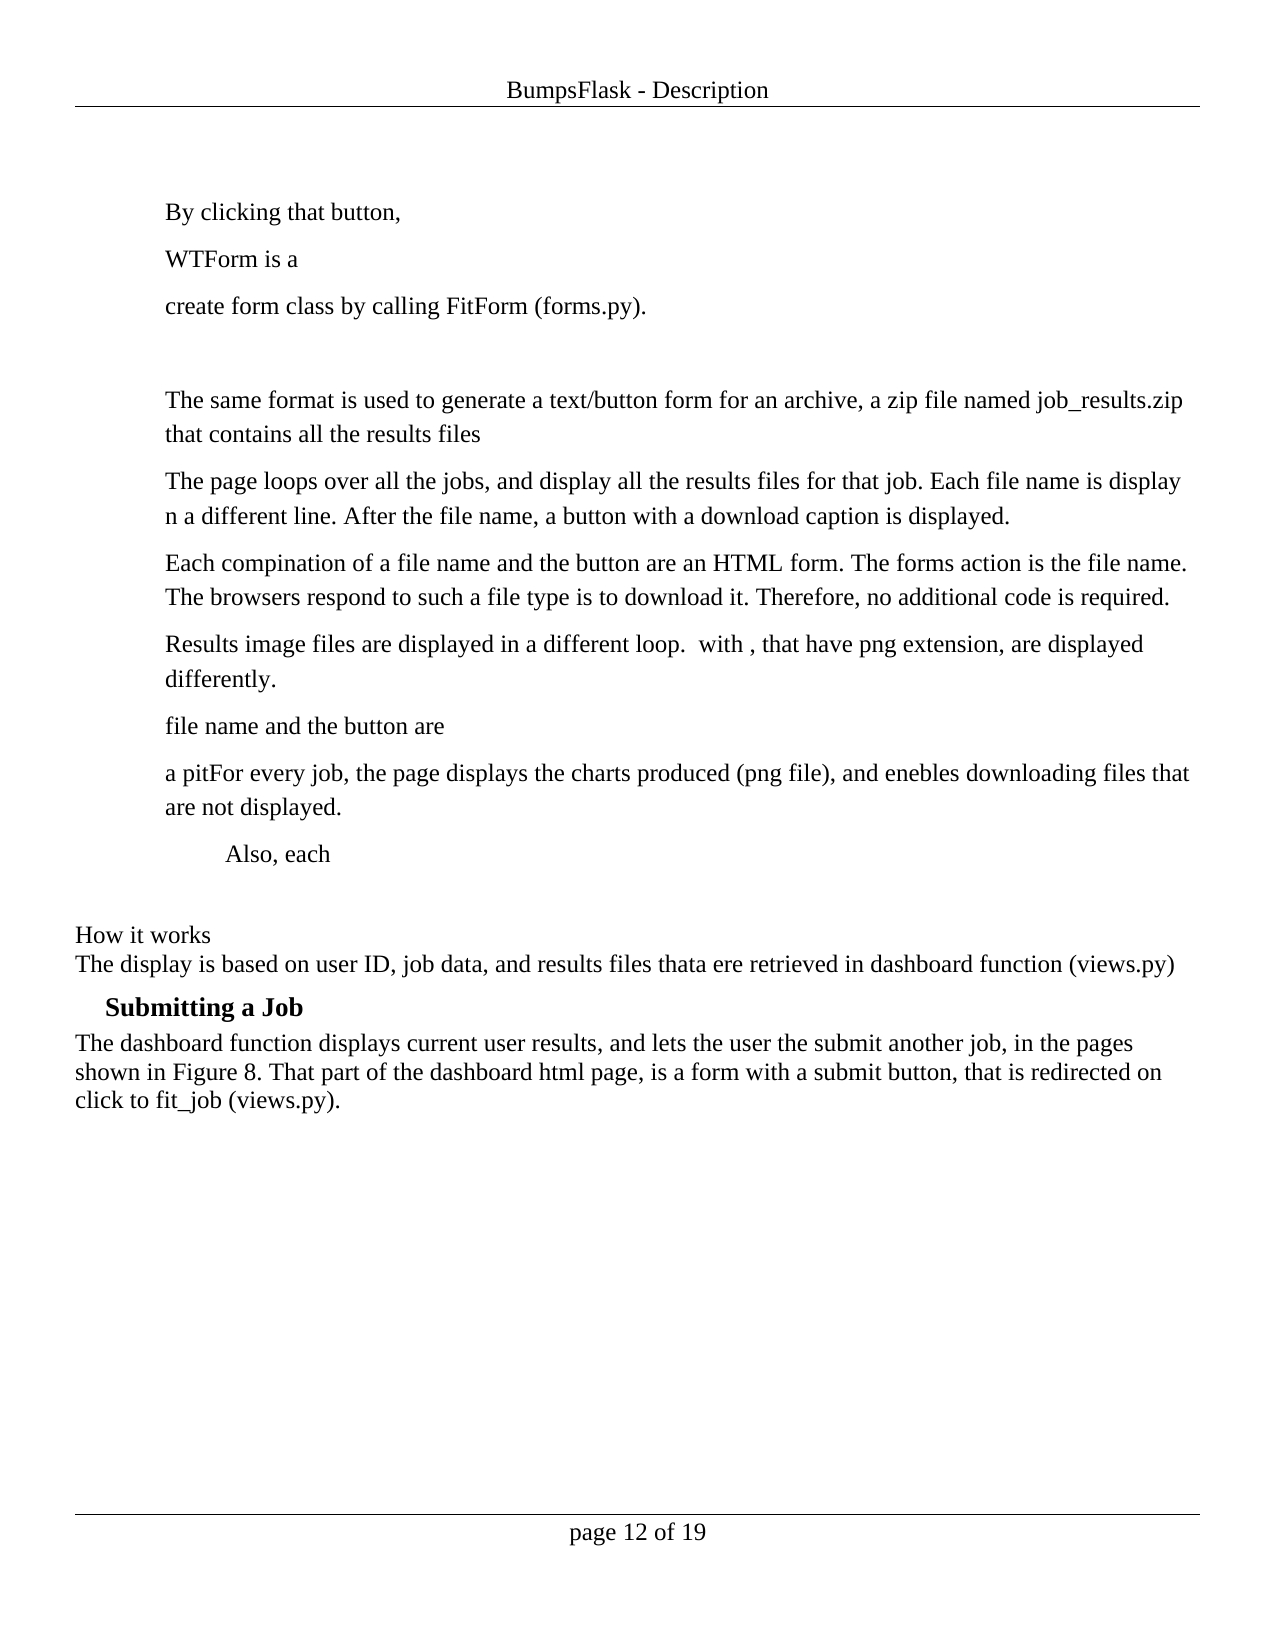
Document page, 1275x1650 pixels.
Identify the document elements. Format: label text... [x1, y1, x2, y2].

text The display is based on user ID, job data, and results files thata ere retrieved in dashboard function (views.py) [75, 949, 1200, 978]
text The same format is used to generate a text/button form for an archive, a zip file named job_results.zip that contains all the results files [165, 385, 1200, 448]
text The page loops over all the jobs, and display all the results files for that job. Each file name is display n a different line. After the file name, a button with a download caption is displayed. [165, 466, 1200, 529]
text Results image files are displayed in a different loop. with , that have png extension, are displayed differently. [165, 629, 1200, 692]
subtitle Submitting a Job [105, 991, 1200, 1022]
text file name and the button are [165, 711, 1200, 739]
text How it works [75, 921, 1200, 949]
text By clicking that button, [165, 197, 1200, 226]
text Each compination of a file name and the button are an HTML form. The forms action is the file name. The browsers respond to such a file type is to download it. Therefore, no additional code is required. [165, 548, 1200, 611]
text Also, each [165, 839, 1200, 868]
text WTForm is a [165, 244, 1200, 273]
text create form class by calling FitForm (forms.py). [165, 291, 1200, 320]
text The dashboard function displays current user results, and lets the user the submit another job, in the pages shown in Figure 8. That part of the dashboard html page, is a form with a submit button, that is redirected on click to fit_job (views.py). [75, 1028, 1200, 1114]
text a pitFor every job, the page displays the charts produced (png file), and enebles downloading files that are not displayed. [165, 758, 1200, 821]
